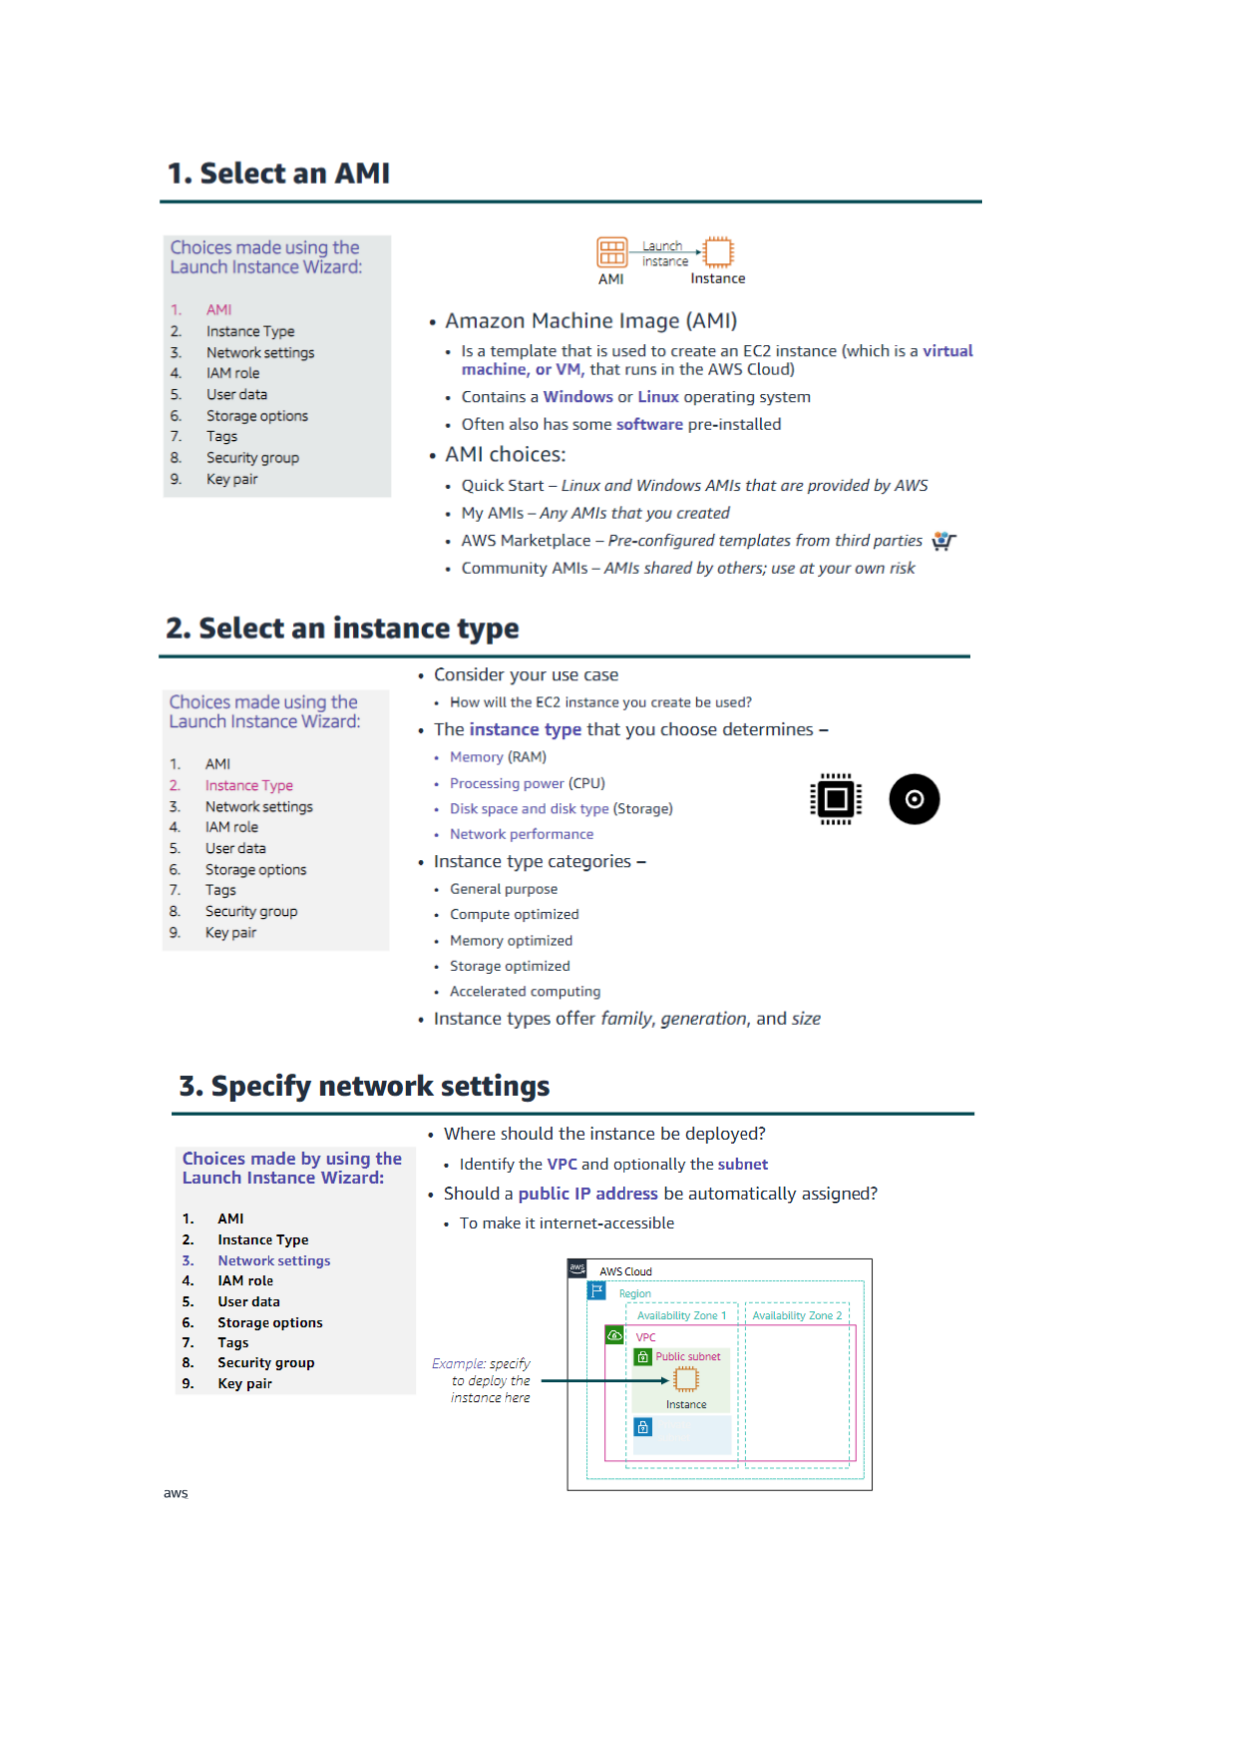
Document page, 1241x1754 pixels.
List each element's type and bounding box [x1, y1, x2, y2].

picture [150, 603, 971, 1038]
picture [150, 1056, 979, 1499]
picture [150, 150, 983, 585]
